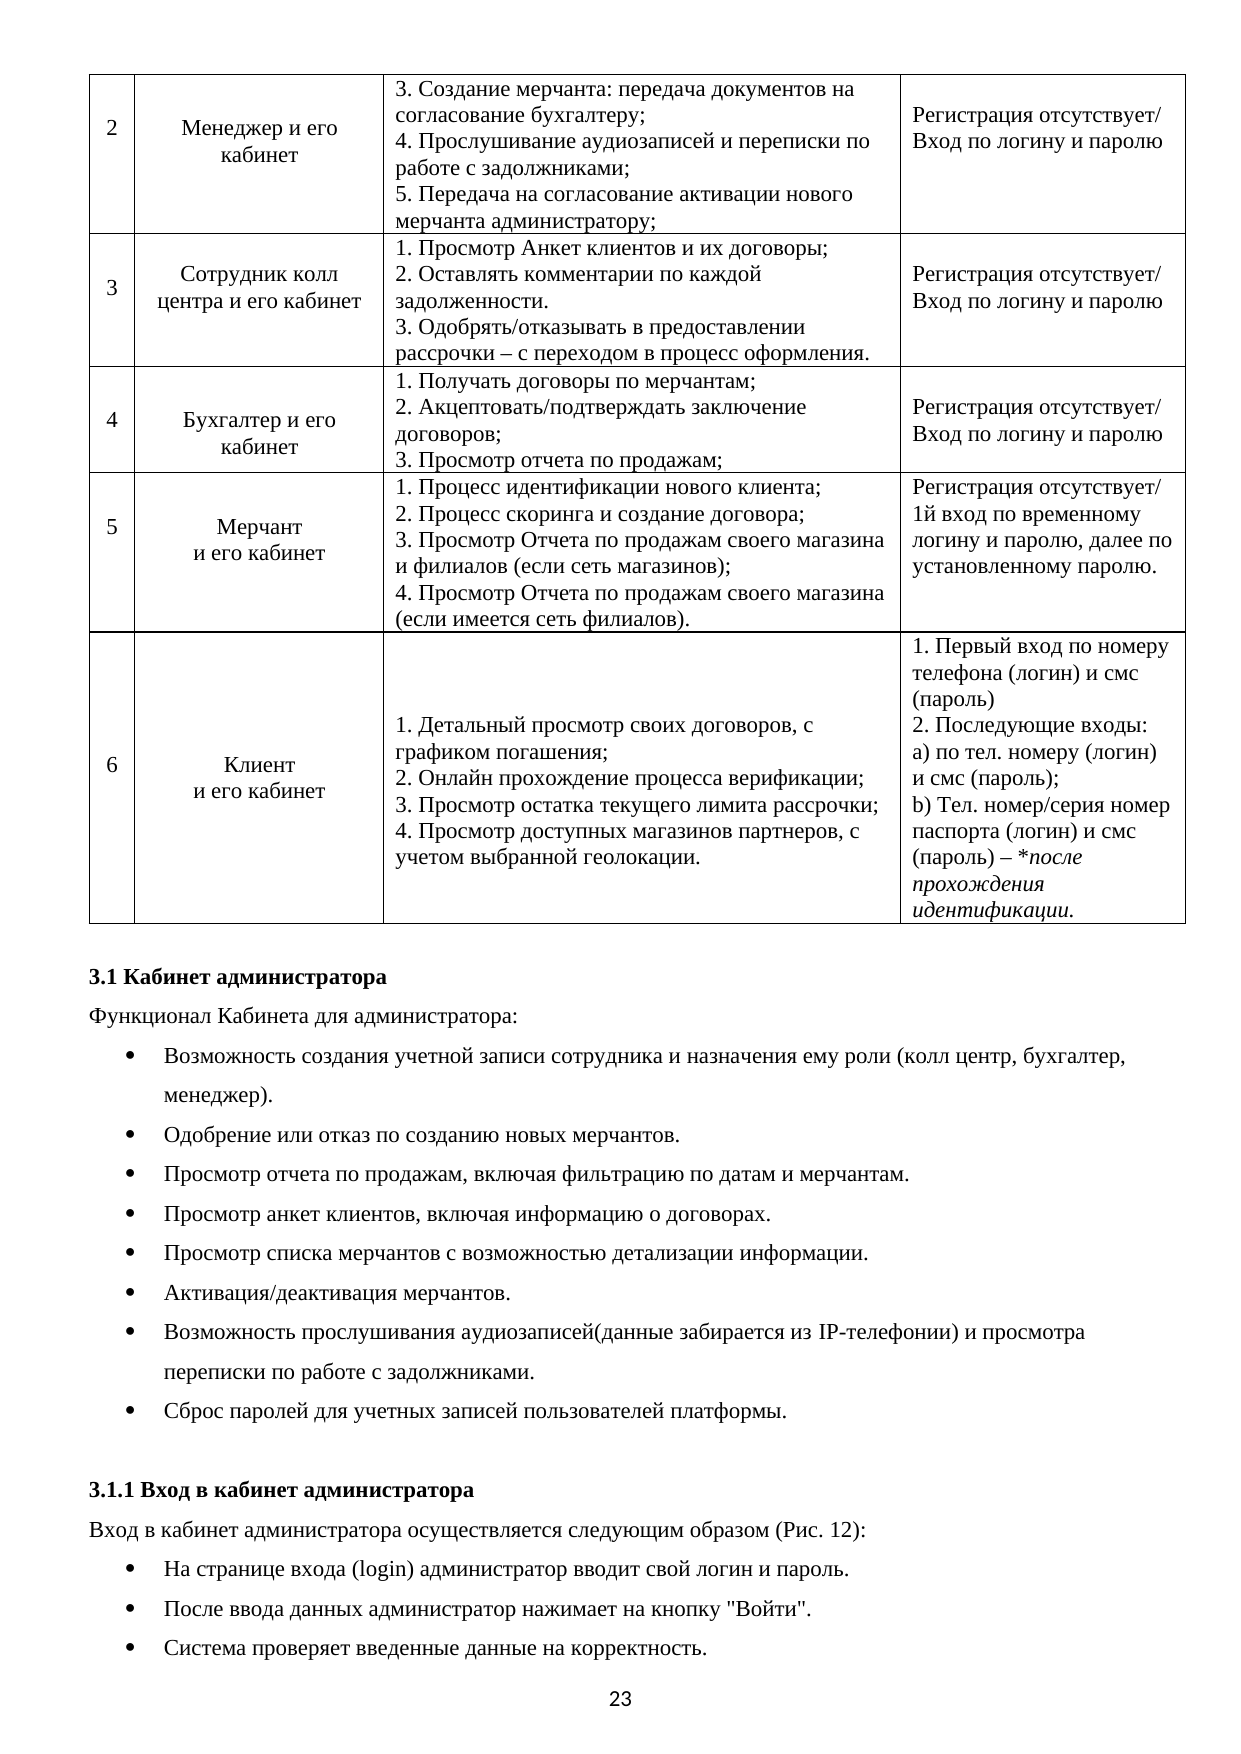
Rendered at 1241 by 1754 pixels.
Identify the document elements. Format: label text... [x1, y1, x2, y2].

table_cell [901, 75, 1185, 233]
table_cell Мерчант и его кабинет [135, 473, 383, 631]
table_cell 1. Просмотр Анкет клиентов и их договоры; 2. Оставлять комментарии по каждой задолженности. 3. Одобрять/отказывать в предоставлении рассрочки – с переходом в процесс оформления. [384, 234, 900, 366]
list Возможность создания учетной записи сотрудника и назначения ему роли (колл центр, бухгалтер, менеджер). [126, 1042, 1152, 1108]
list Просмотр анкет клиентов, включая информацию о договорах. [126, 1200, 1152, 1226]
list Сброс паролей для учетных записей пользователей платформы. [126, 1397, 1152, 1423]
table_cell Клиент и его кабинет [135, 633, 383, 922]
table_cell Сотрудник колл центра и его кабинет [135, 234, 383, 366]
table_cell 3 [90, 234, 134, 366]
table_cell 6 [90, 633, 134, 922]
list Просмотр списка мерчантов с возможностью детализации информации. [126, 1239, 1152, 1266]
table_cell 2 [90, 75, 134, 233]
text 3.1 Кабинет администратора [89, 963, 1152, 989]
table_cell 1. Детальный просмотр своих договоров, с графиком погашения; 2. Онлайн прохождение процесса верификации; 3. Просмотр остатка текущего лимита рассрочки; 4. Просмотр доступных магазинов партнеров, с учетом выбранной геолокации. [384, 633, 900, 922]
list Одобрение или отказ по созданию новых мерчантов. [126, 1121, 1152, 1147]
list Система проверяет введенные данные на корректность. [126, 1634, 1152, 1660]
list После ввода данных администратор нажимает на кнопку "Войти". [126, 1594, 1152, 1621]
table_cell 4 [90, 367, 134, 472]
list Возможность прослушивания аудиозаписей(данные забирается из IP-телефонии) и просмотра переписки по работе с задолжниками. [126, 1318, 1152, 1384]
list Активация/деактивация мерчантов. [126, 1279, 1152, 1305]
table_cell Регистрация отсутствует/ Вход по логину и паролю [901, 367, 1185, 472]
list Просмотр отчета по продажам, включая фильтрацию по датам и мерчантам. [126, 1160, 1152, 1187]
table_cell 1. Первый вход по номеру телефона (логин) и смс (пароль) 2. Последующие входы: а) по тел. номеру (логин) и смс (пароль); b) Тел. номер/серия номер паспорта (логин) и смс (пароль) – *после прохождения идентификации. [901, 633, 1185, 922]
table_cell 1. Получать договоры по мерчантам; 2. Акцептовать/подтверждать заключение договоров; 3. Просмотр отчета по продажам; [384, 367, 900, 472]
table_cell 1. Процесс идентификации нового клиента; 2. Процесс скоринга и создание договора; 3. Просмотр Отчета по продажам своего магазина и филиалов (если сеть магазинов); 4. Просмотр Отчета по продажам своего магазина (если имеется сеть филиалов). [384, 473, 900, 631]
table_cell Регистрация отсутствует/ Вход по логину и паролю [901, 234, 1185, 366]
list На странице входа (login) администратор вводит свой логин и пароль. [126, 1555, 1152, 1581]
table_cell Бухгалтер и его кабинет [135, 367, 383, 472]
text Вход в кабинет администратора осуществляется следующим образом (Рис. 12): [89, 1516, 1152, 1542]
table_cell 5 [90, 473, 134, 631]
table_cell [135, 75, 383, 233]
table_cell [384, 75, 900, 233]
text 3.1.1 Вход в кабинет администратора [89, 1476, 1152, 1502]
table_cell Регистрация отсутствует/ 1й вход по временному логину и паролю, далее по установленному паролю. [901, 473, 1185, 631]
text Функционал Кабинета для администратора: [89, 1002, 1152, 1029]
